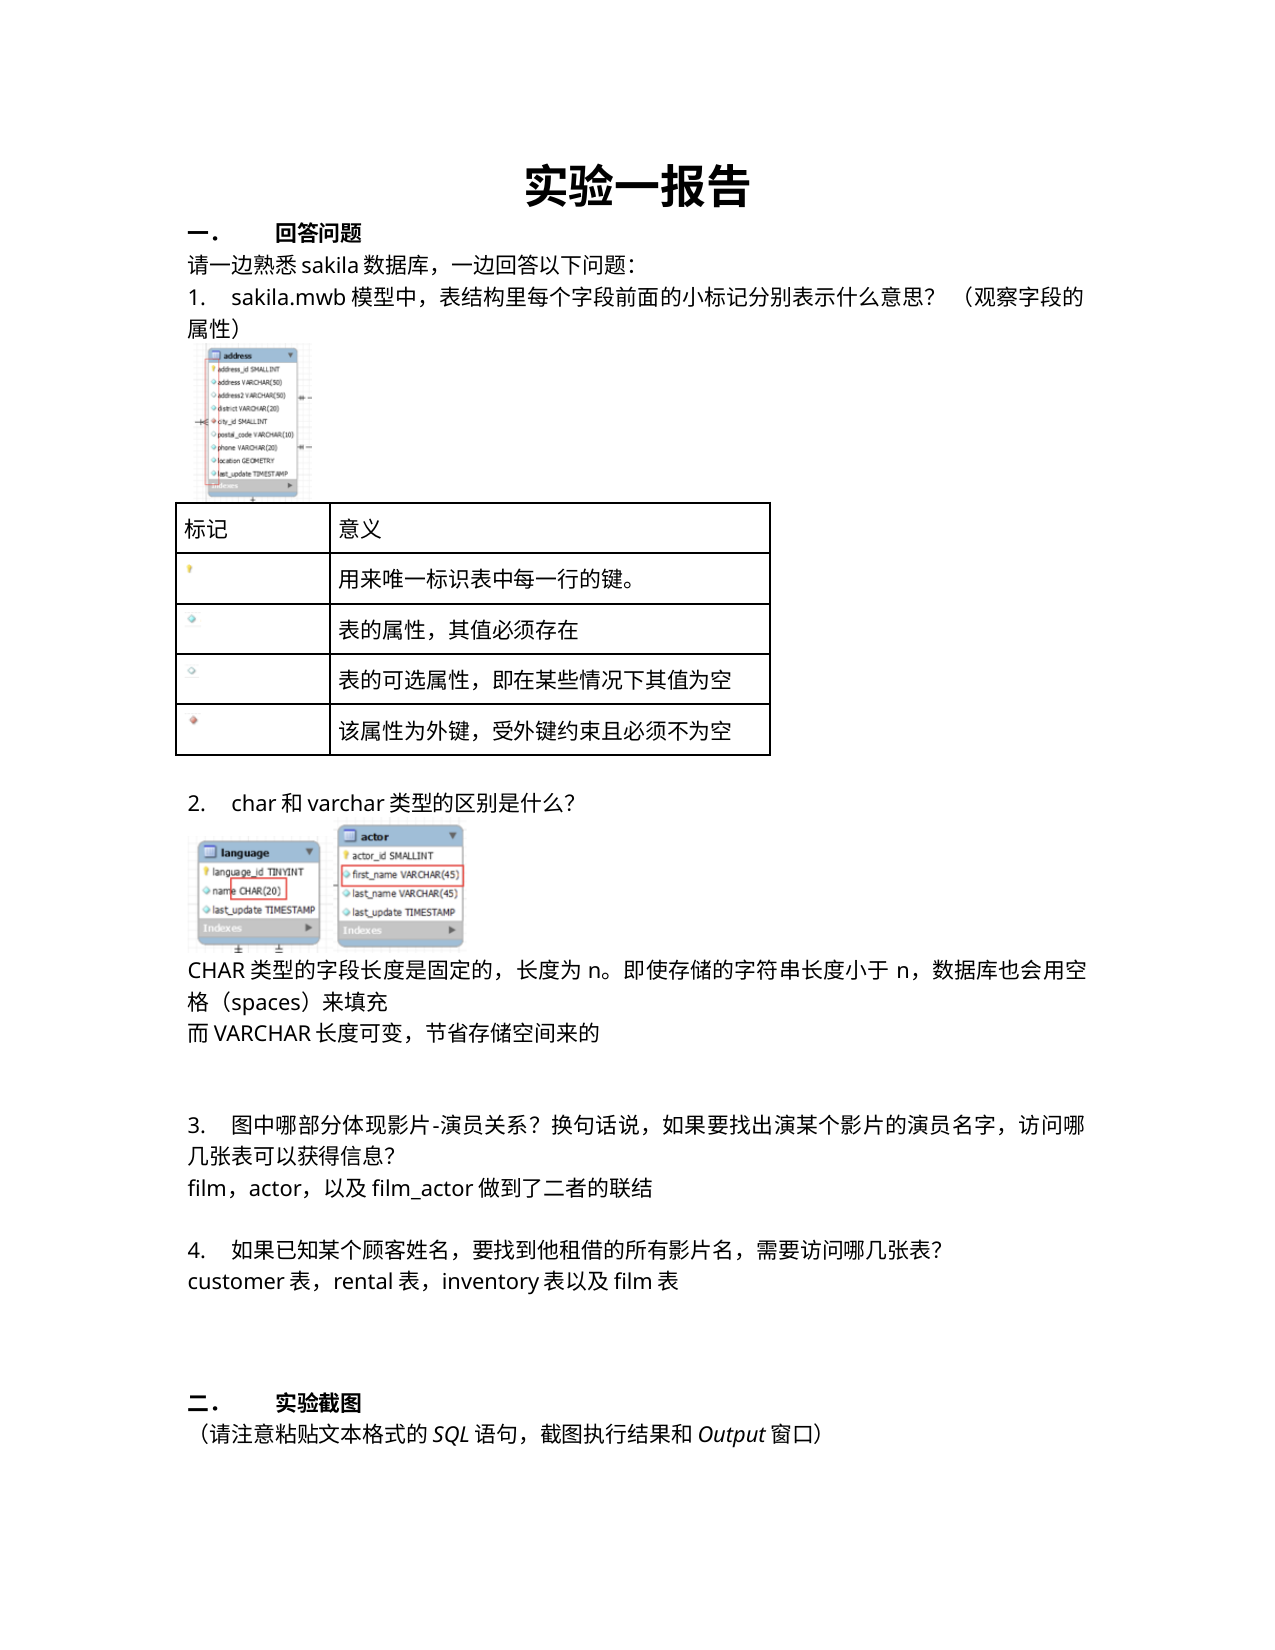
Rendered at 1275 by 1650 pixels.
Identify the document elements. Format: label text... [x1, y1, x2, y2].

table_cell 表的可选属性，即在某些情况下其值为空 [331, 655, 769, 703]
text 3. 图中哪部分体现影片-演员关系？换句话说，如果要找出演某个影片的演员名字，访问哪几张表可以获得信息？ [187, 1108, 1087, 1171]
text 1. sakila.mwb模型中，表结构里每个字段前面的小标记分别表示什么意思？ （观察字段的属性） [187, 280, 1087, 343]
list 回答问题 [187, 216, 1087, 248]
text 实验一报告 [187, 150, 1087, 216]
picture [184, 612, 202, 628]
text 而VARCHAR长度可变，节省存储空间来的 [187, 1016, 1087, 1048]
table_header 意义 [331, 504, 769, 552]
table_cell [177, 605, 329, 653]
list 实验截图 [187, 1386, 1087, 1417]
text customer表，rental表，inventory表以及film表 [187, 1264, 1087, 1296]
text CHAR类型的字段长度是固定的，长度为n。即使存储的字符串长度小于 n，数据库也会用空格（spaces）来填充 [187, 953, 1087, 1016]
text 请一边熟悉sakila数据库，一边回答以下问题： [187, 248, 1087, 280]
text （请注意粘贴文本格式的SQL语句，截图执行结果和Output窗口） [187, 1417, 1087, 1449]
table_header 标记 [177, 504, 329, 552]
picture [187, 817, 467, 953]
table_cell 用来唯一标识表中每一行的键。 [331, 554, 769, 602]
table_cell [177, 655, 329, 703]
table_cell 该属性为外键，受外键约束且必须不为空 [331, 705, 769, 754]
picture [184, 713, 202, 727]
picture [184, 663, 200, 678]
picture [193, 343, 312, 502]
table_cell [177, 554, 329, 602]
table_cell 表的属性，其值必须存在 [331, 605, 769, 653]
text 2. char和varchar类型的区别是什么？ [187, 786, 1087, 817]
text film，actor，以及film_actor做到了二者的联结 [187, 1171, 1087, 1203]
text 4. 如果已知某个顾客姓名，要找到他租借的所有影片名，需要访问哪几张表？ [187, 1233, 1087, 1264]
table_cell [177, 705, 329, 754]
picture [184, 562, 195, 575]
